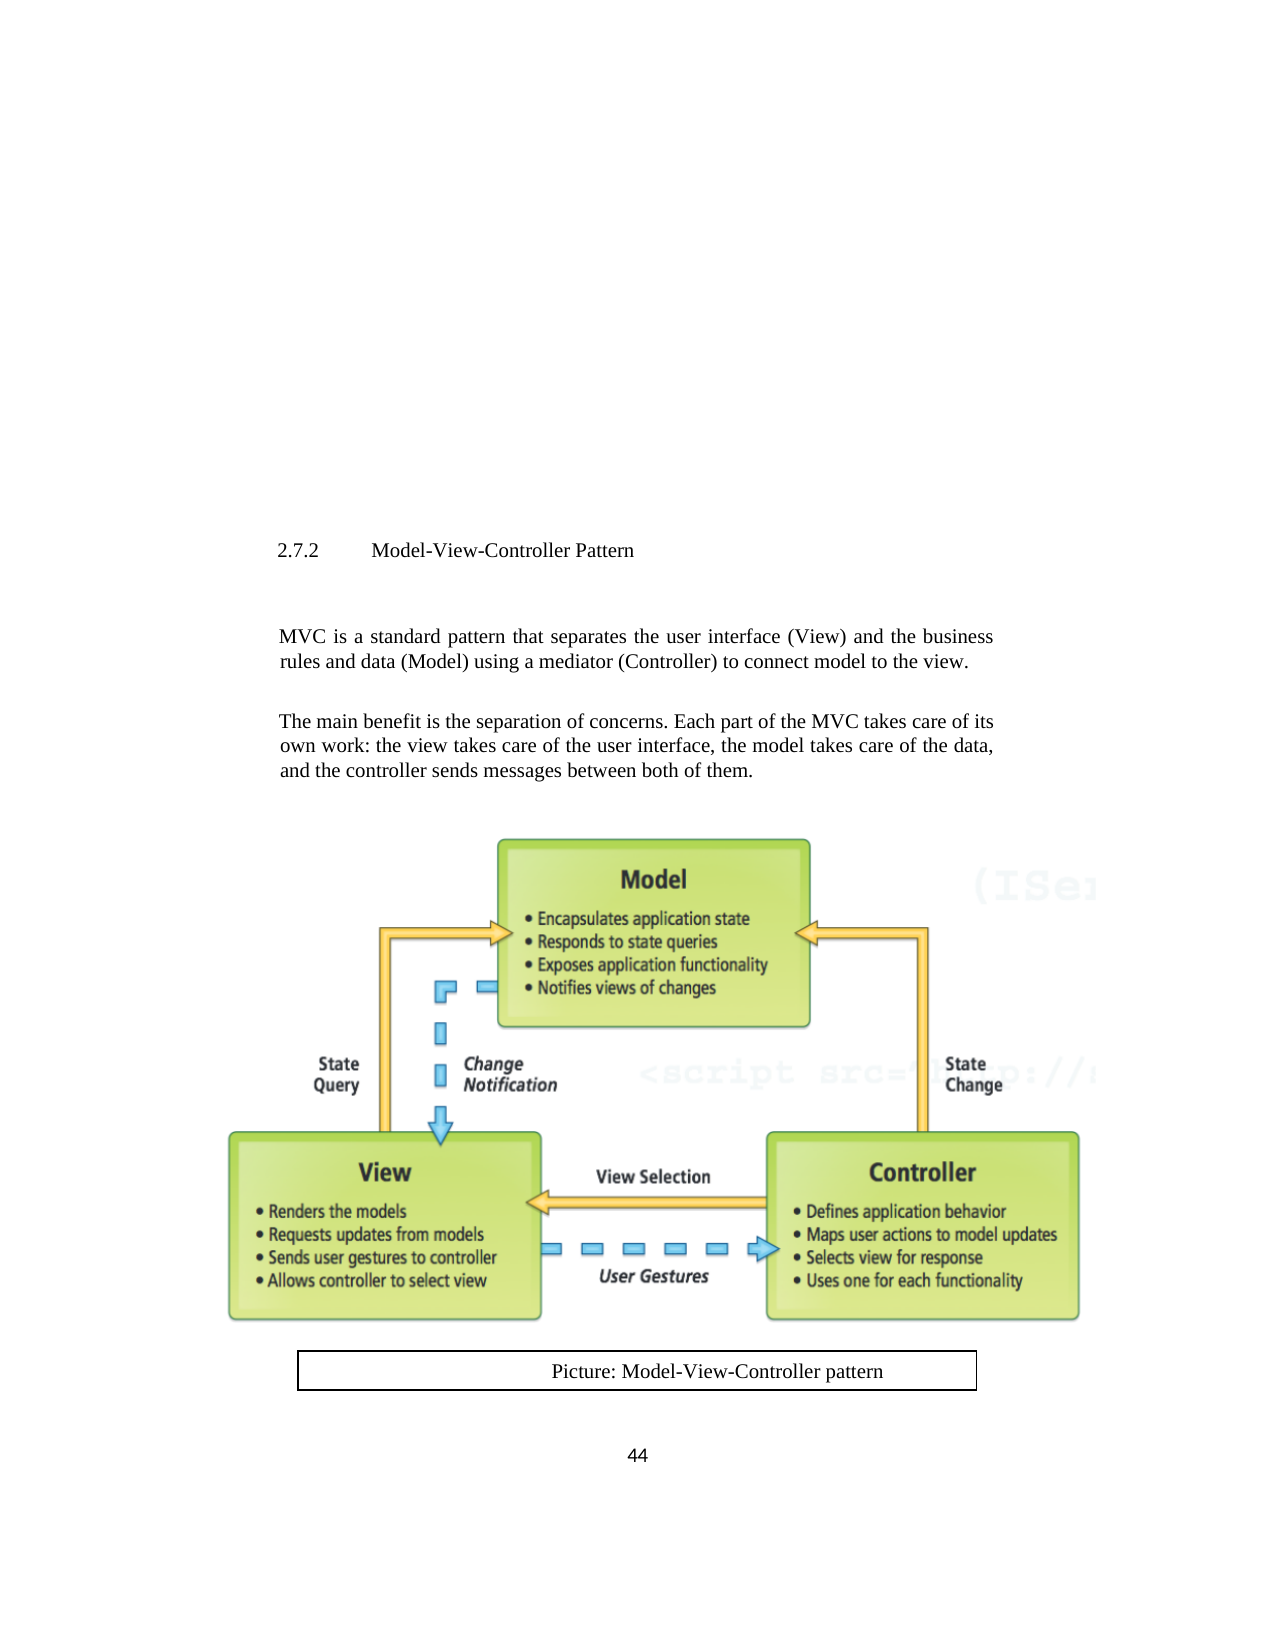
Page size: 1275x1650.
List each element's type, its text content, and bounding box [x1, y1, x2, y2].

text MVC is a standard pattern that separates the user interface (View) and the business rules and data (Model) using a mediator (Controller) to connect model to the view. [279, 624, 995, 673]
text 2.7.2 Model-View-Controller Pattern [277, 538, 1127, 562]
picture [153, 809, 1125, 1337]
text The main benefit is the separation of concerns. Each part of the MVC takes care of its own work: the view takes care of the user interface, the model takes care of the data, and the controller sends messages between both of them. [279, 709, 995, 782]
